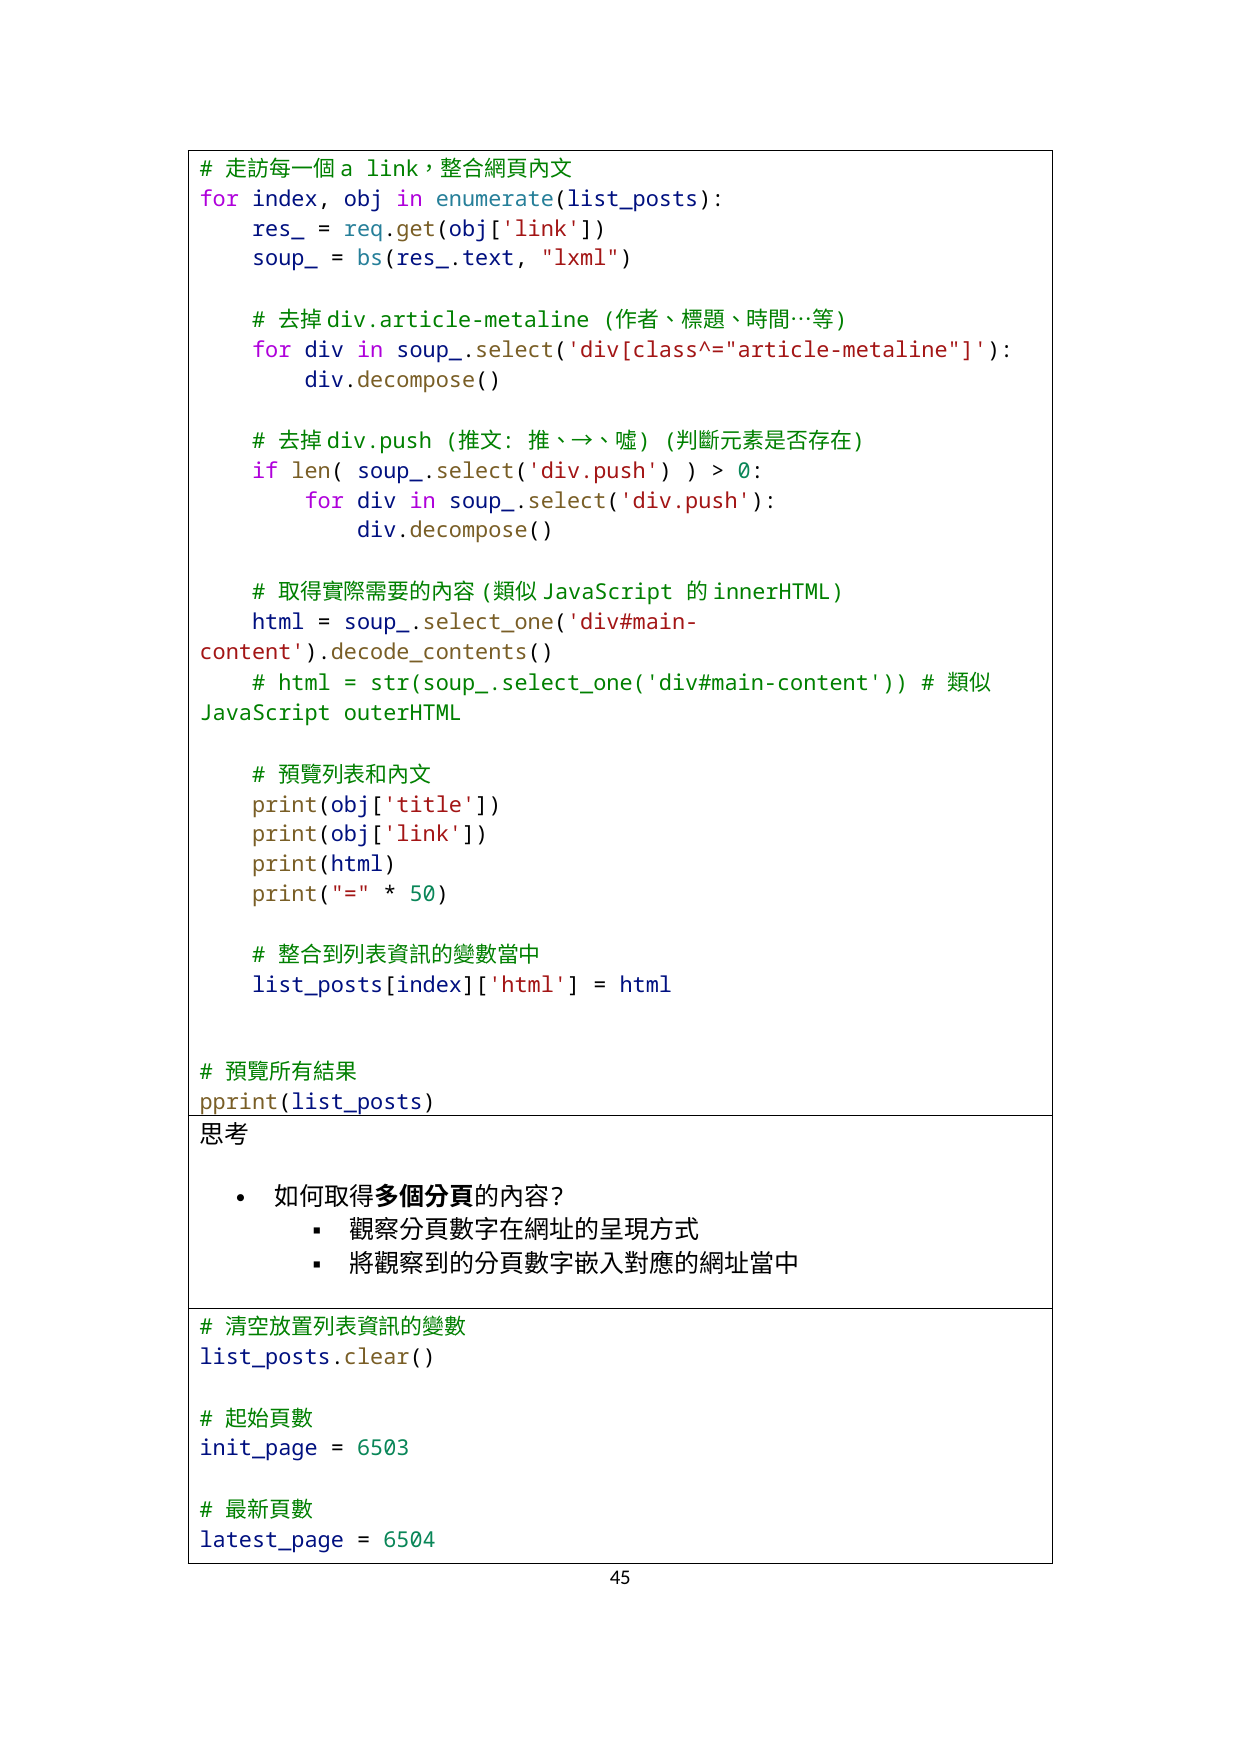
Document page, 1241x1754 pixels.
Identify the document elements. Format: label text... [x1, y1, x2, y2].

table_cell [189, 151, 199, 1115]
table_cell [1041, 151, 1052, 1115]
table_cell 思考 如何取得多個分頁的內容? 觀察分頁數字在網址的呈現方式 將觀察到的分頁數字嵌入對應的網址當中 [189, 1116, 1052, 1308]
